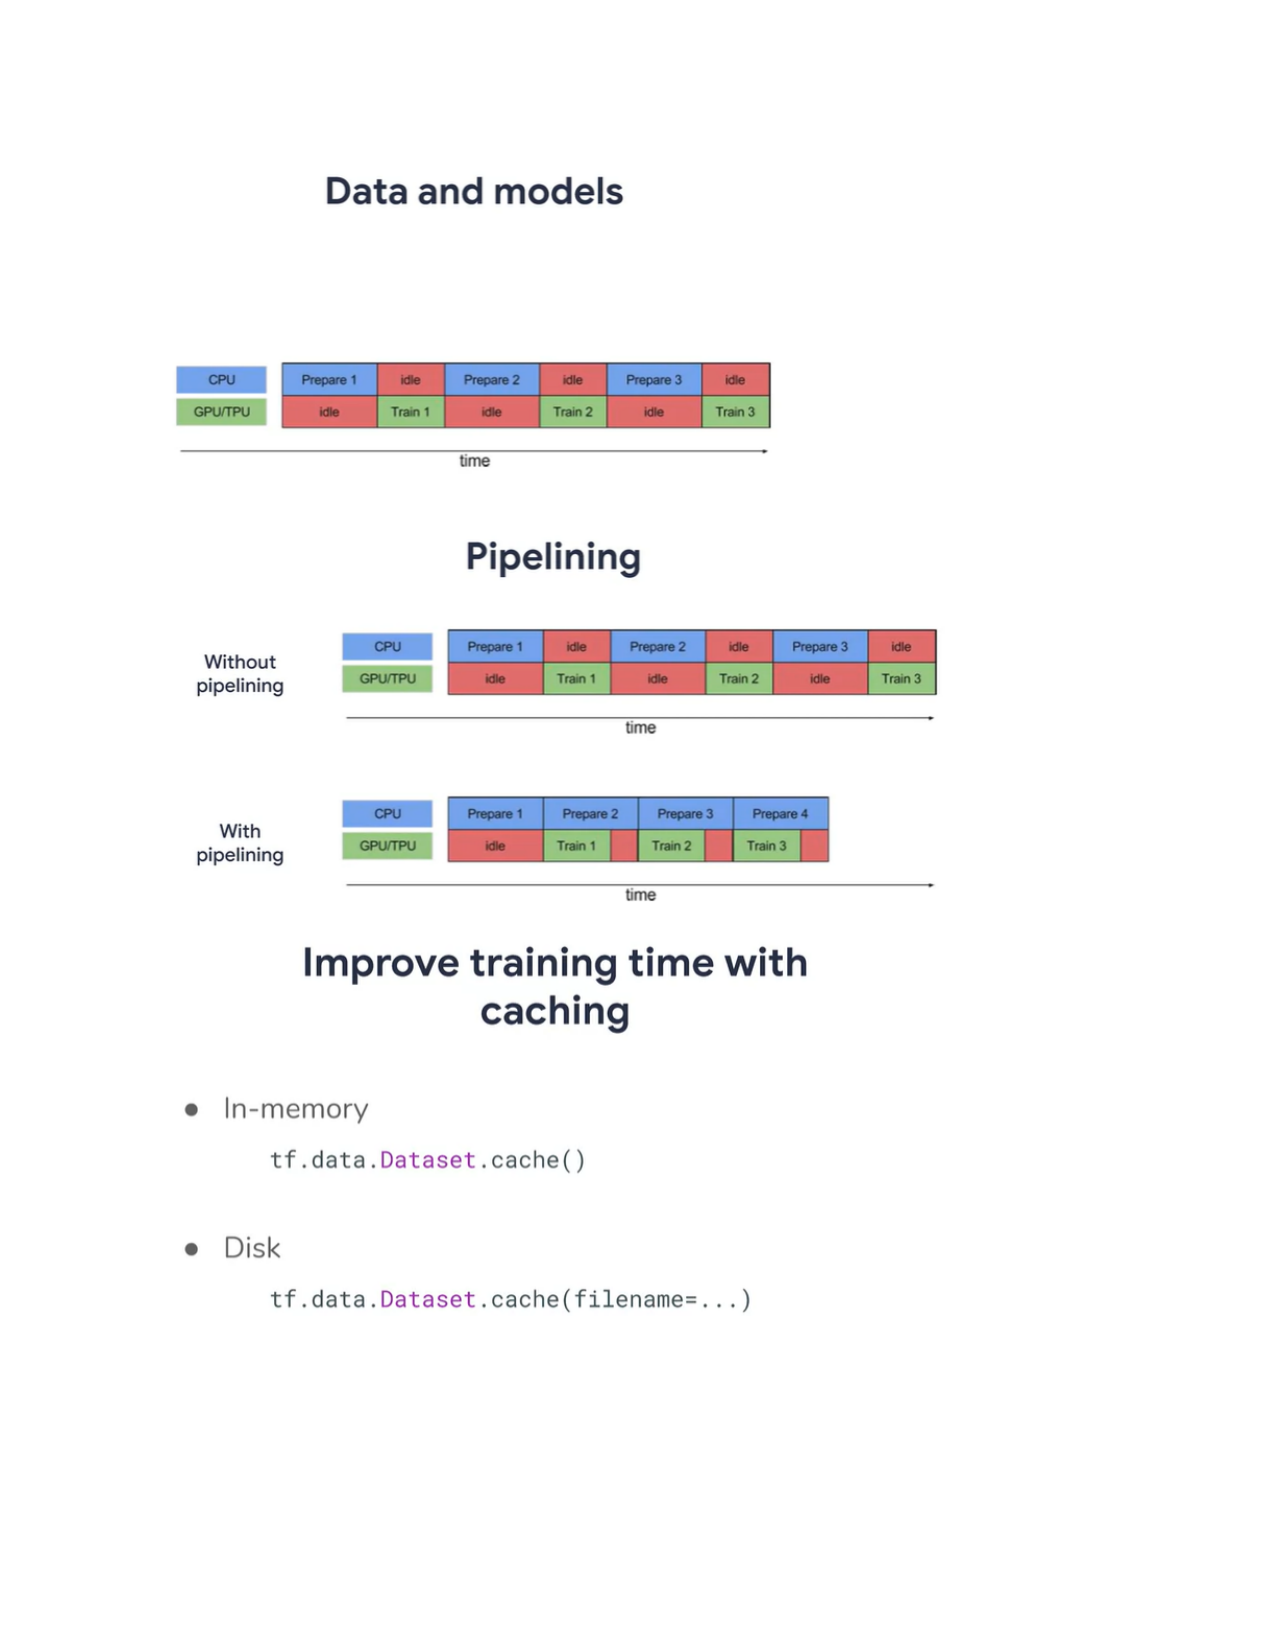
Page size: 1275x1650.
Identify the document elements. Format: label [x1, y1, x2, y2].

picture [150, 150, 822, 489]
picture [150, 920, 907, 1316]
picture [150, 507, 964, 902]
